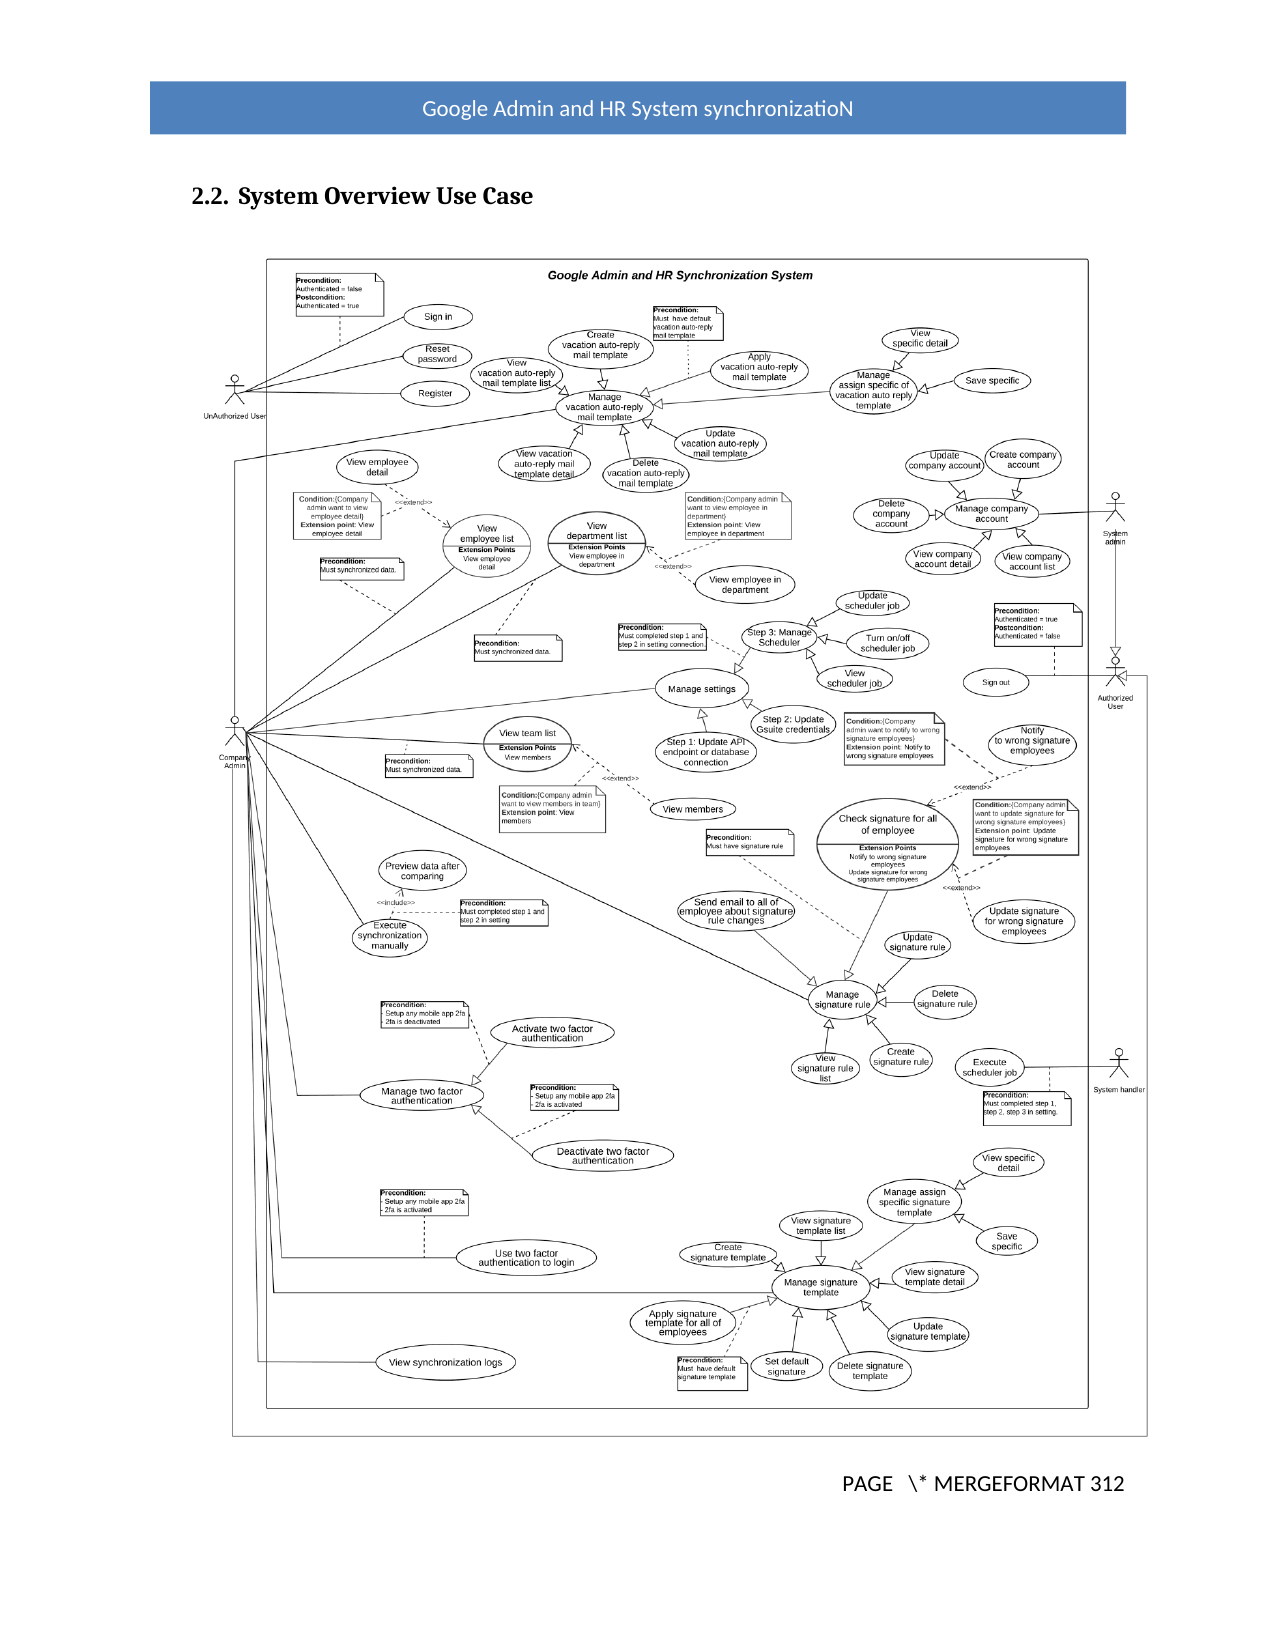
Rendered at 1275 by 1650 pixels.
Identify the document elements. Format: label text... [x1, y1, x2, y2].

picture [187, 243, 1163, 1452]
subtitle System Overview Use Case [191, 181, 1125, 210]
